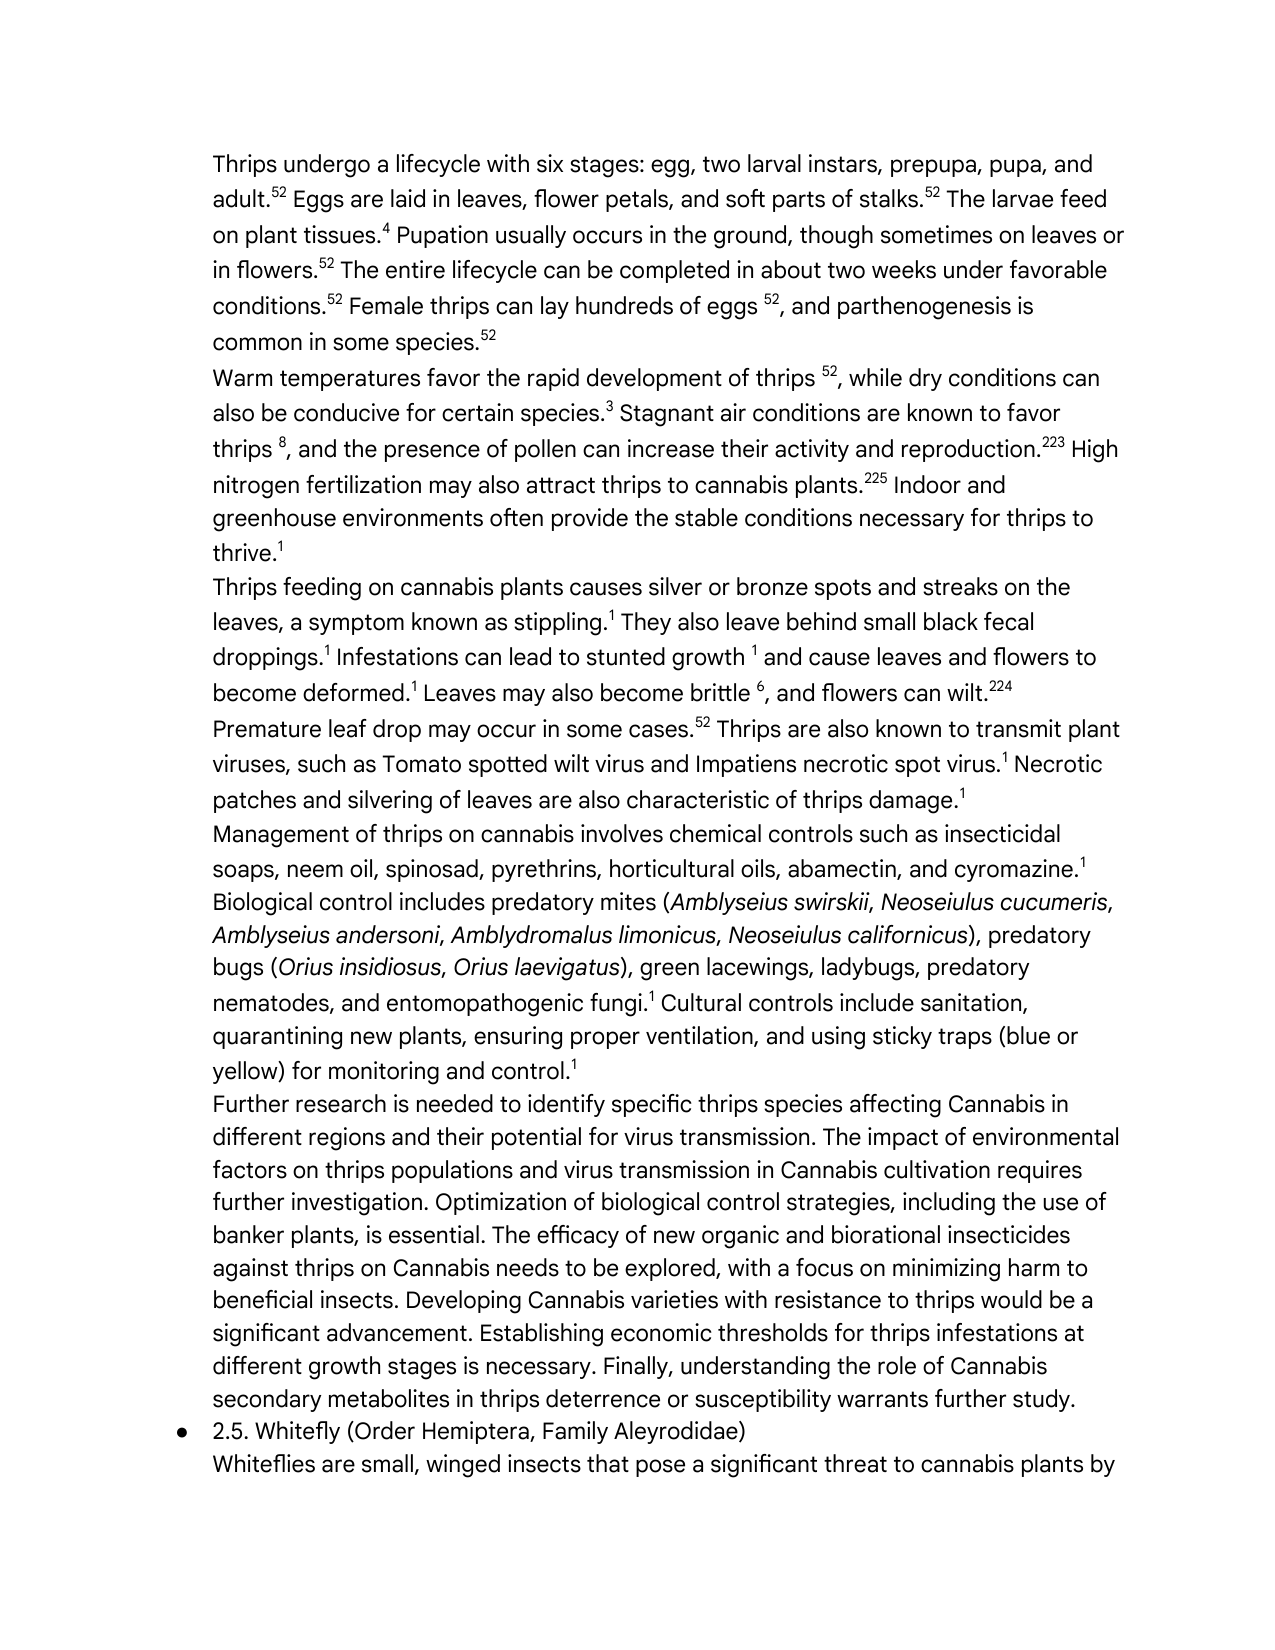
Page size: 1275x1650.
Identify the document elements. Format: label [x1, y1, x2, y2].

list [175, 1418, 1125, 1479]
list [175, 150, 1125, 1414]
